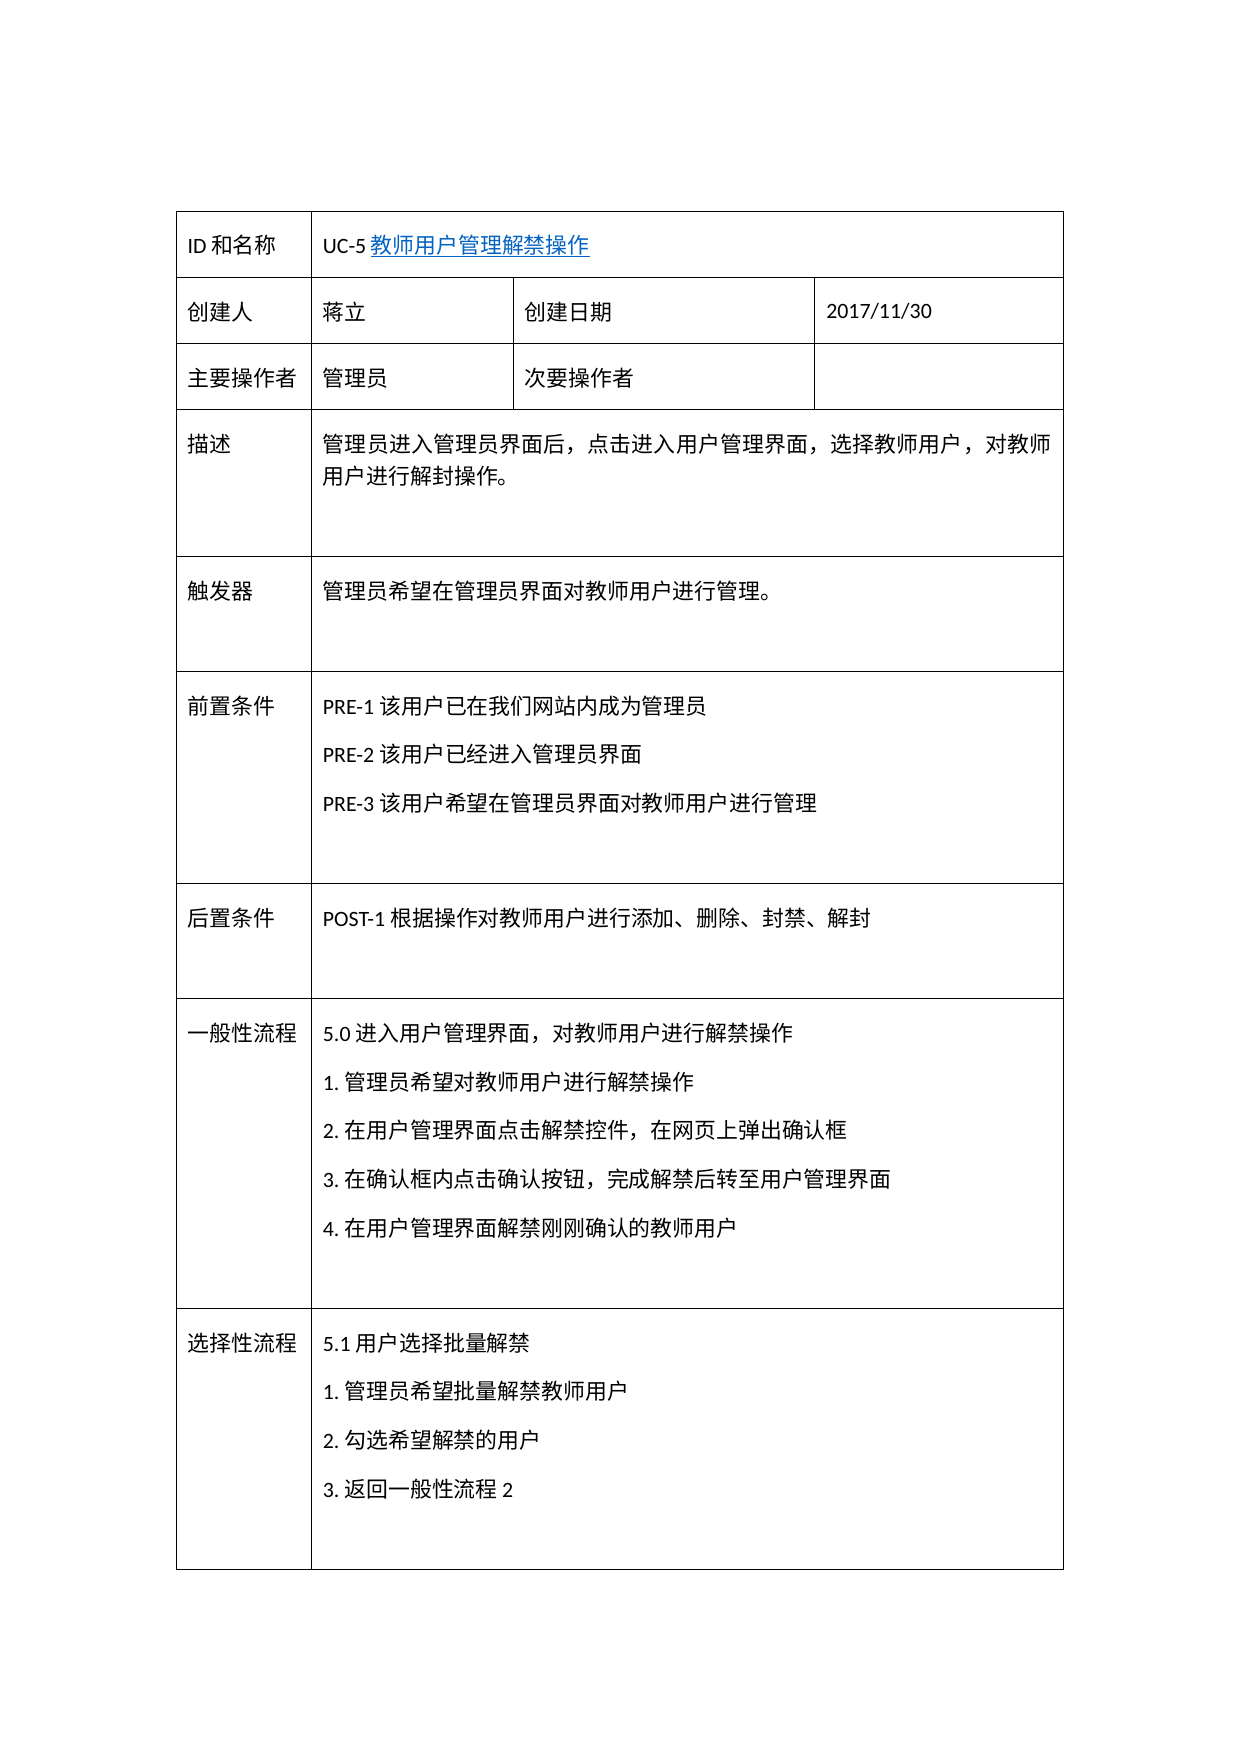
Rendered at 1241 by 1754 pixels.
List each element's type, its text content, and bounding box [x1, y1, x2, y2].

table_cell 描述 [177, 410, 311, 556]
table_cell 主要操作者 [177, 344, 311, 409]
table_cell 蒋立 [312, 278, 513, 343]
table_cell 2017/11/30 [815, 278, 1063, 343]
table_cell 选择性流程 [177, 1309, 311, 1569]
table_cell 次要操作者 [514, 344, 814, 409]
table_cell [815, 344, 1063, 409]
table_cell 管理员进入管理员界面后，点击进入用户管理界面，选择教师用户，对教师用户进行解封操作。 [312, 410, 1063, 556]
table_cell 管理员希望在管理员界面对教师用户进行管理。 [312, 557, 1063, 671]
table_header ID和名称 [177, 212, 311, 277]
table_cell 创建日期 [514, 278, 814, 343]
table_cell 前置条件 [177, 672, 311, 883]
table_cell 管理员 [312, 344, 513, 409]
table_cell 5.0 进入用户管理界面，对教师用户进行解禁操作 1. 管理员希望对教师用户进行解禁操作 2. 在用户管理界面点击解禁控件，在网页上弹出确认框 3. 在确认框内点击确认按钮，完成解禁后转至用户管理界面 4. 在用户管理界面解禁刚刚确认的教师用户 [312, 999, 1063, 1308]
table_cell PRE-1 该用户已在我们网站内成为管理员 PRE-2 该用户已经进入管理员界面 PRE-3 该用户希望在管理员界面对教师用户进行管理 [312, 672, 1063, 883]
table_cell 5.1 用户选择批量解禁 1. 管理员希望批量解禁教师用户 2. 勾选希望解禁的用户 3. 返回一般性流程2 [312, 1309, 1063, 1569]
table_cell POST-1 根据操作对教师用户进行添加、删除、封禁、解封 [312, 884, 1063, 998]
table_cell 触发器 [177, 557, 311, 671]
table_cell 创建人 [177, 278, 311, 343]
table_cell 后置条件 [177, 884, 311, 998]
table_cell 一般性流程 [177, 999, 311, 1308]
table_header UC-5教师用户管理解禁操作 [312, 212, 1063, 277]
